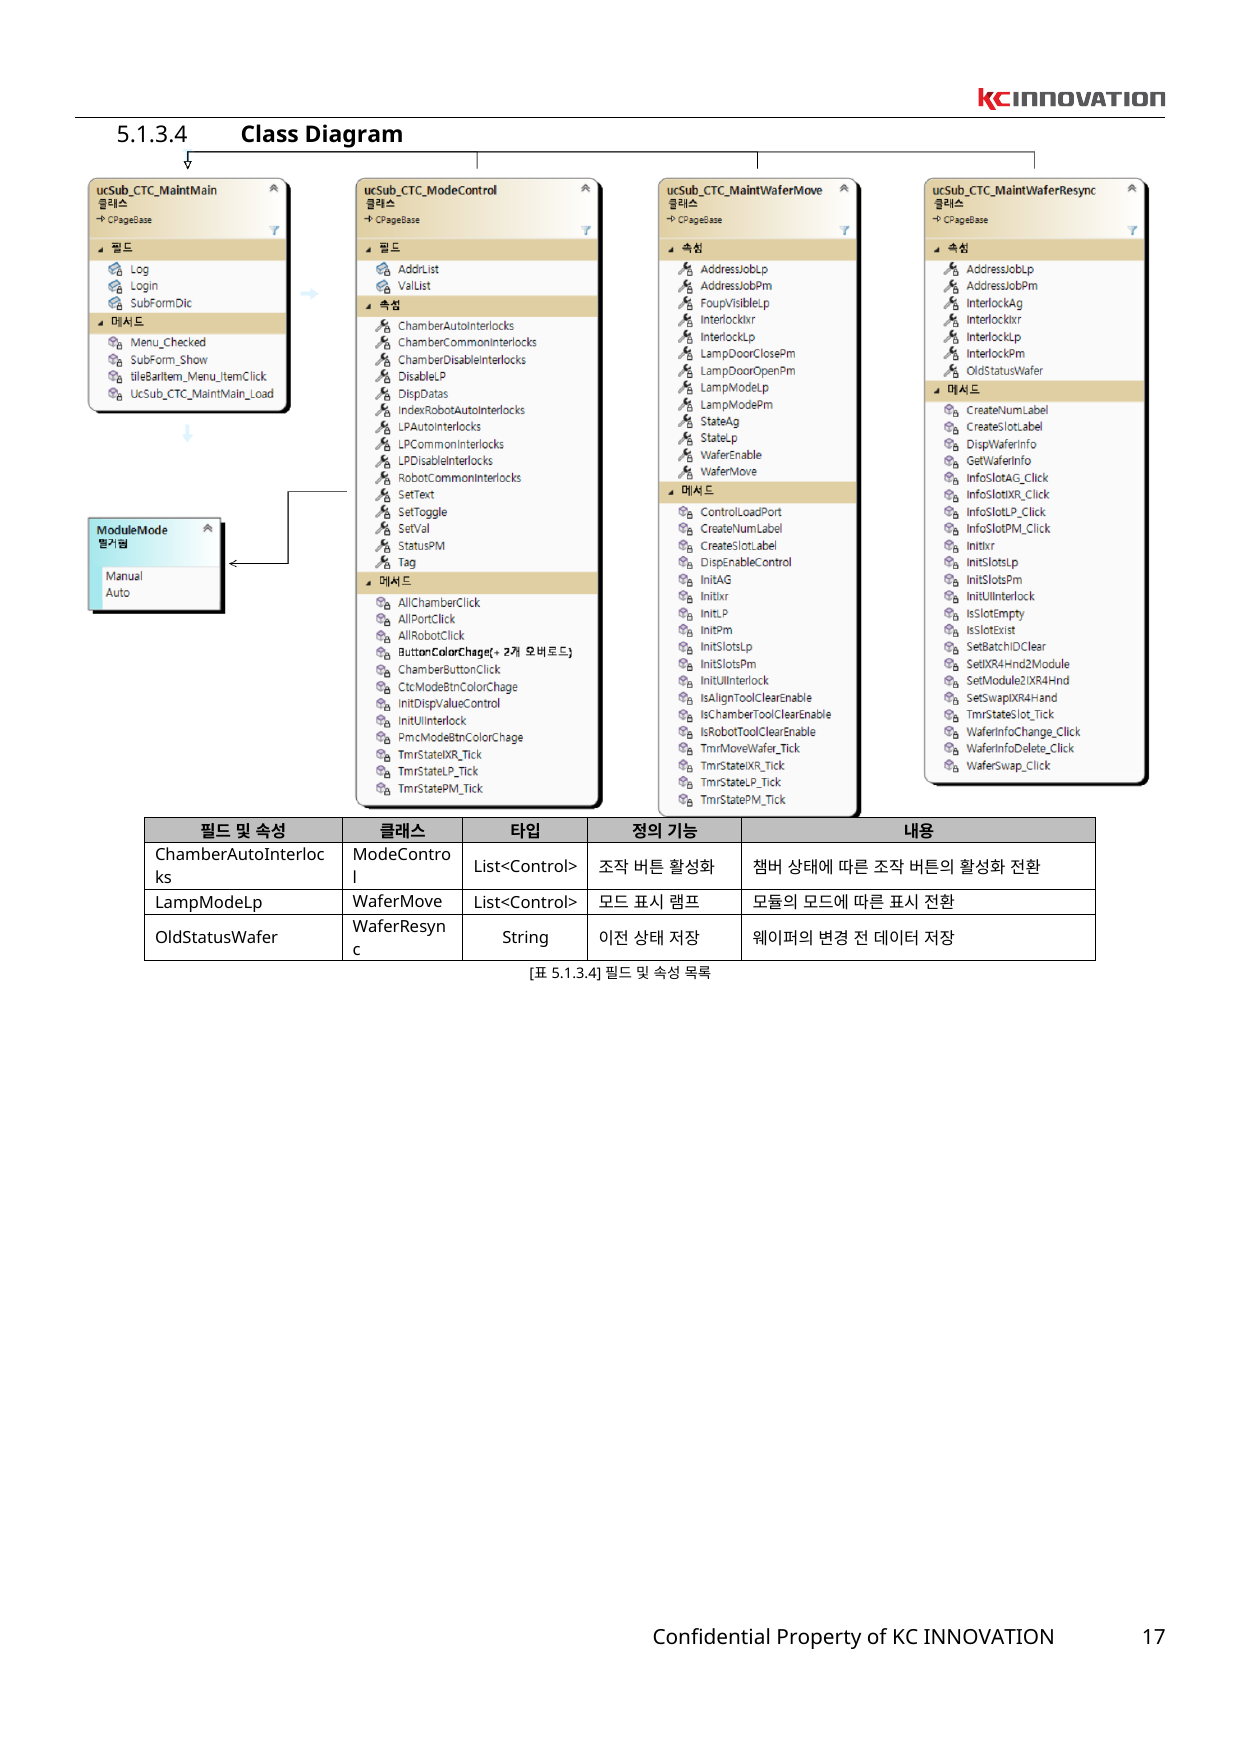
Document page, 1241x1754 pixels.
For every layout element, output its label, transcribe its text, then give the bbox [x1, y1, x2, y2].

table_cell ChamberAutoInterlocks [145, 843, 342, 888]
table_cell OldStatusWafer [145, 915, 342, 960]
table_cell 모드 표시 램프 [588, 890, 741, 914]
table_header 타입 [463, 818, 587, 842]
table_cell ModeControl [343, 843, 462, 888]
table_header 내용 [742, 818, 1095, 842]
table_cell List<Control> [463, 890, 587, 914]
table_cell 이전 상태 저장 [588, 915, 741, 960]
table_header 필드 및 속성 [145, 818, 342, 842]
table_header 클래스 [343, 818, 462, 842]
table_cell 모듈의 모드에 따른 표시 전환 [742, 890, 1095, 914]
table_cell List<Control> [463, 843, 587, 888]
picture [87, 149, 1154, 817]
table_header 정의 기능 [588, 818, 741, 842]
table_cell WaferMove [343, 890, 462, 914]
table_cell 조작 버튼 활성화 [588, 843, 741, 888]
table_cell 챔버 상태에 따른 조작 버튼의 활성화 전환 [742, 843, 1095, 888]
table_cell WaferResync [343, 915, 462, 960]
subtitle Class Diagram [116, 118, 1165, 149]
picture [978, 88, 1166, 110]
table_cell String [463, 915, 587, 960]
table_cell 웨이퍼의 변경 전 데이터 저장 [742, 915, 1095, 960]
text [표 5.1.3.4] 필드 및 속성 목록 [75, 961, 1165, 982]
table_cell LampModeLp [145, 890, 342, 914]
